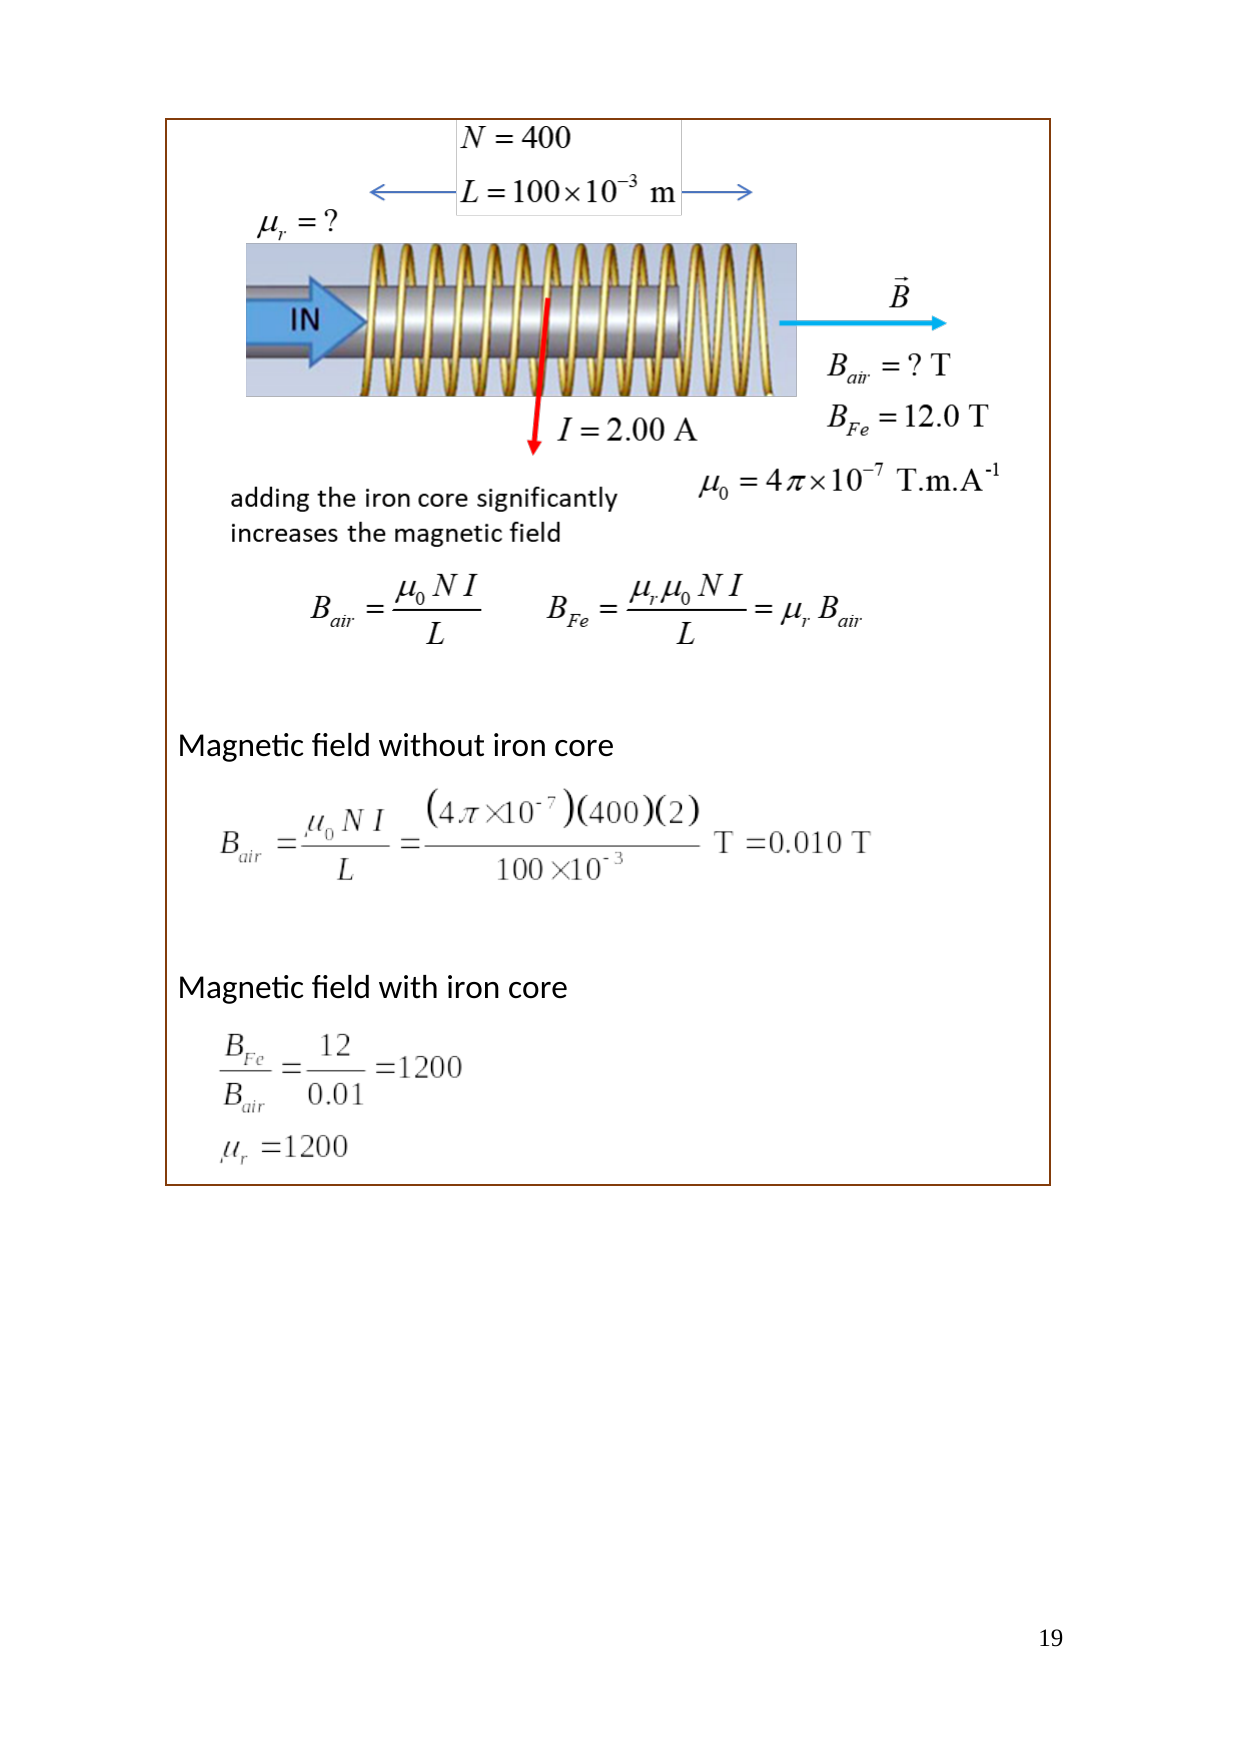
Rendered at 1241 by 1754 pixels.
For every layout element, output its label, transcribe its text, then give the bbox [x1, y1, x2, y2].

picture [212, 120, 1004, 649]
table_header Example A thin 100 mm long solenoid is used as electromagnetic switch. Explain how the solenoid can be used as switch? What is the B-field near the centre of the solenoid when the current through the coils is 2.00 A and the coil has a total of 400 turns. An iron rod is inserted into the solenoid and the magnetic field was measured to be 12.0 T. What is the relative permeability of the iron rod? By what factor has the B-field been increased by using the iron core? Solution When a current passes through the solenoid, it can act as an electromagnet to attract a magnetic material and hence close a switch. When the current is stopped, the solenoid is no longer an electromagnet and the magnetic material of the switch is no longer attracted to the electromagnet and the switch will then be opened. Magnetic field without iron core Magnetic field with iron core [167, 120, 1049, 1184]
